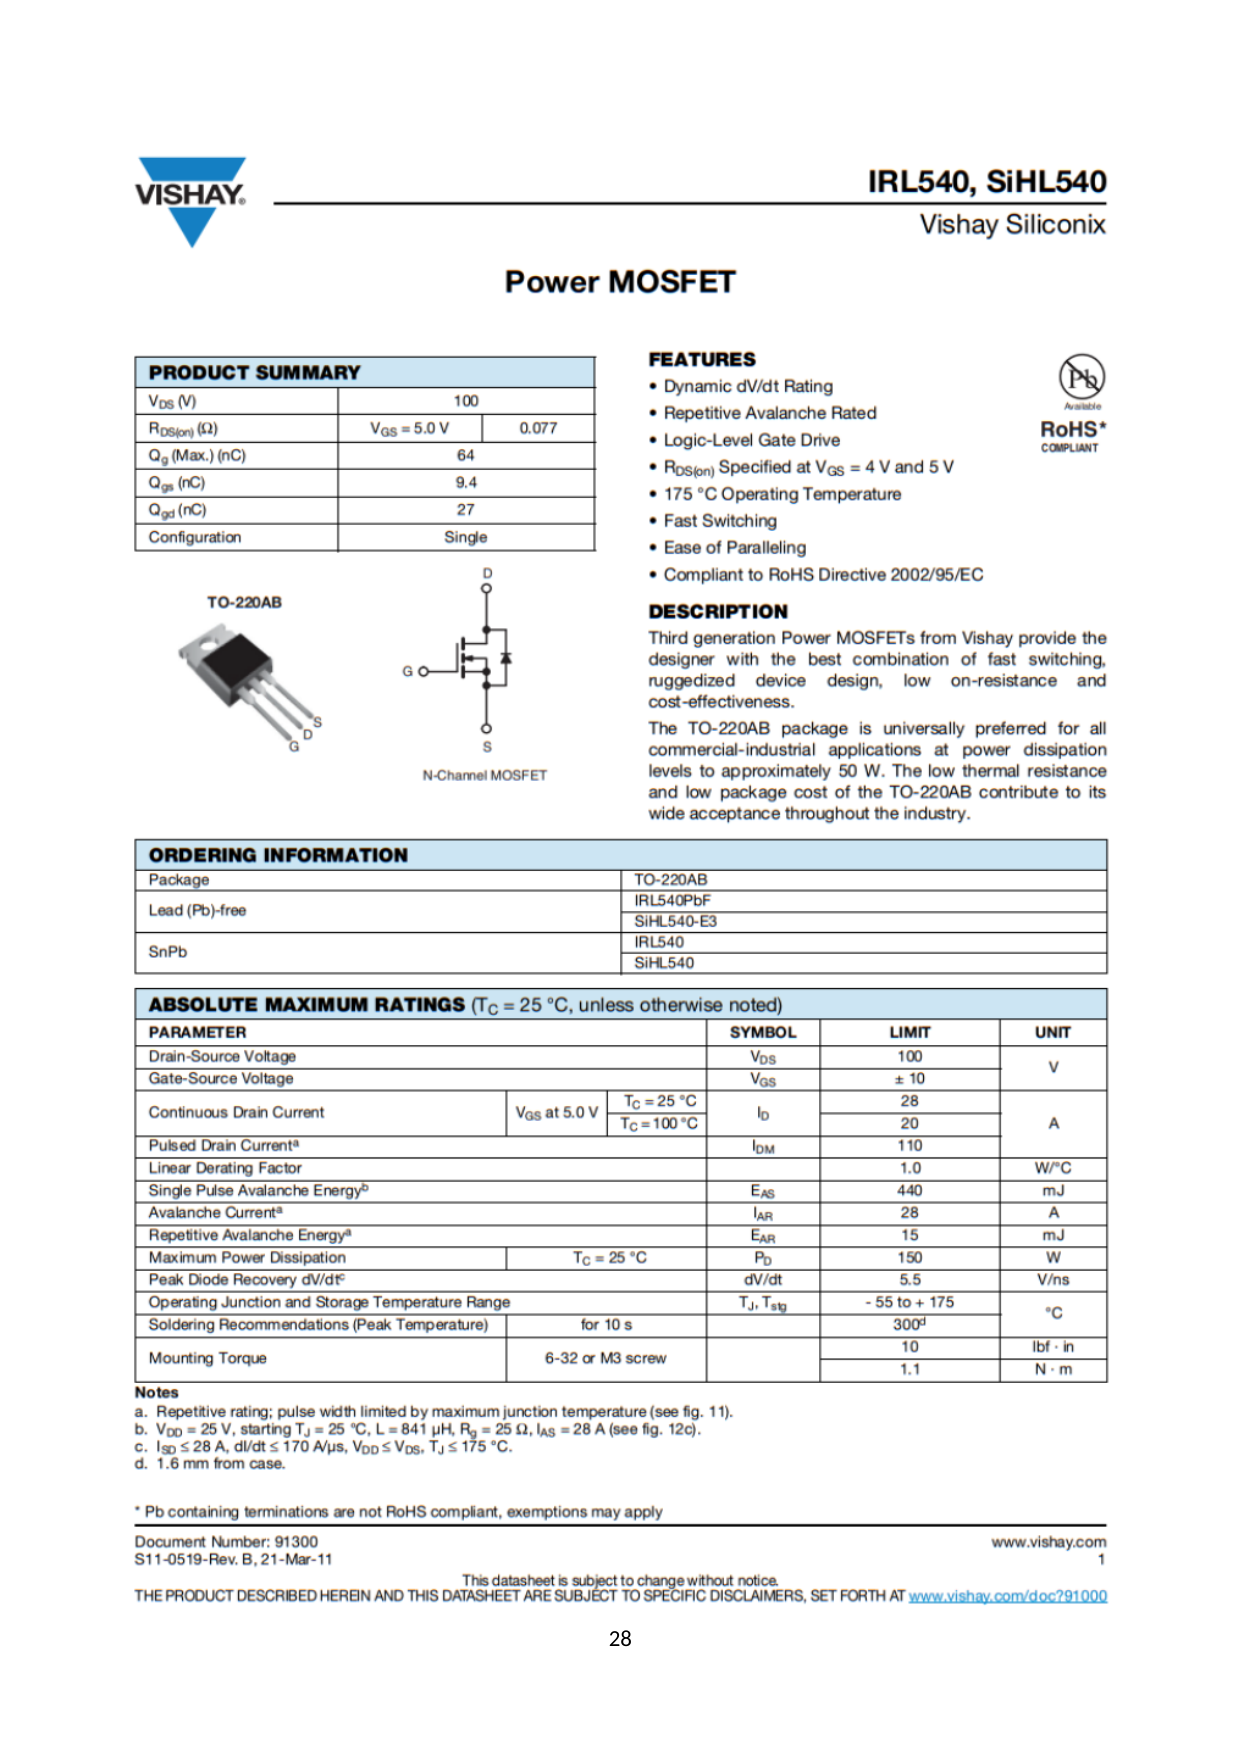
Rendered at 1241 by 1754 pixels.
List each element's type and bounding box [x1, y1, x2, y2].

picture [112, 149, 1122, 1615]
